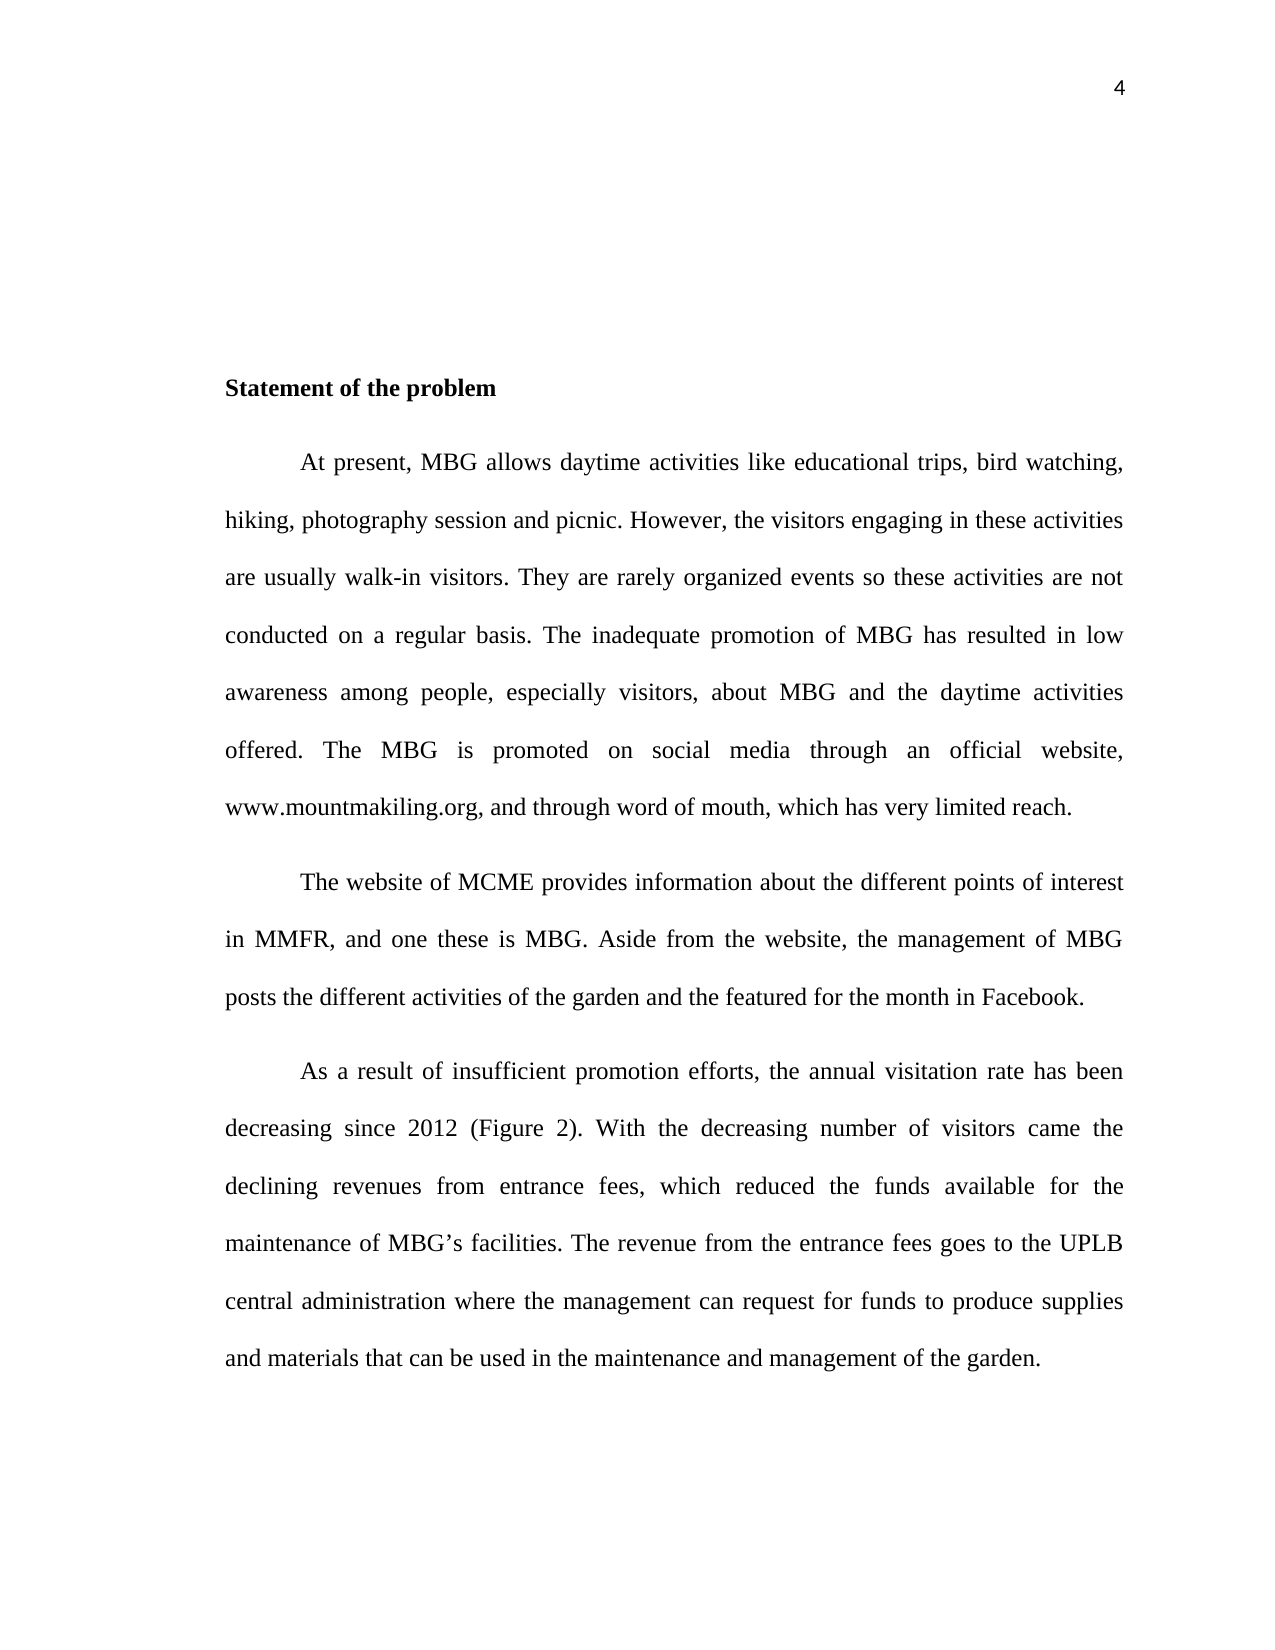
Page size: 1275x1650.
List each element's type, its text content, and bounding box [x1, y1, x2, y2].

text Statement of the problem [225, 373, 1125, 402]
text As a result of insufficient promotion efforts, the annual visitation rate has been decreasing since 2012 (Figure 2). With the decreasing number of visitors came the declining revenues from entrance fees, which reduced the funds available for the maintenance of MBG’s facilities. The revenue from the entrance fees goes to the UPLB central administration where the management can request for funds to produce supplies and materials that can be used in the maintenance and management of the garden. [225, 1056, 1125, 1372]
text The website of MCME provides information about the different points of interest in MMFR, and one these is MBG. Aside from the website, the management of MBG posts the different activities of the garden and the featured for the month in Facebook. [225, 867, 1125, 1010]
text At present, MBG allows daytime activities like educational trips, bird watching, hiking, photography session and picnic. However, the visitors engaging in these activities are usually walk-in visitors. They are rarely organized events so these activities are not conducted on a regular basis. The inadequate promotion of MBG has resulted in low awareness among people, especially visitors, about MBG and the daytime activities offered. The MBG is promoted on social media through an official website, www.mountmakiling.org, and through word of mouth, which has very limited reach. [225, 447, 1125, 821]
